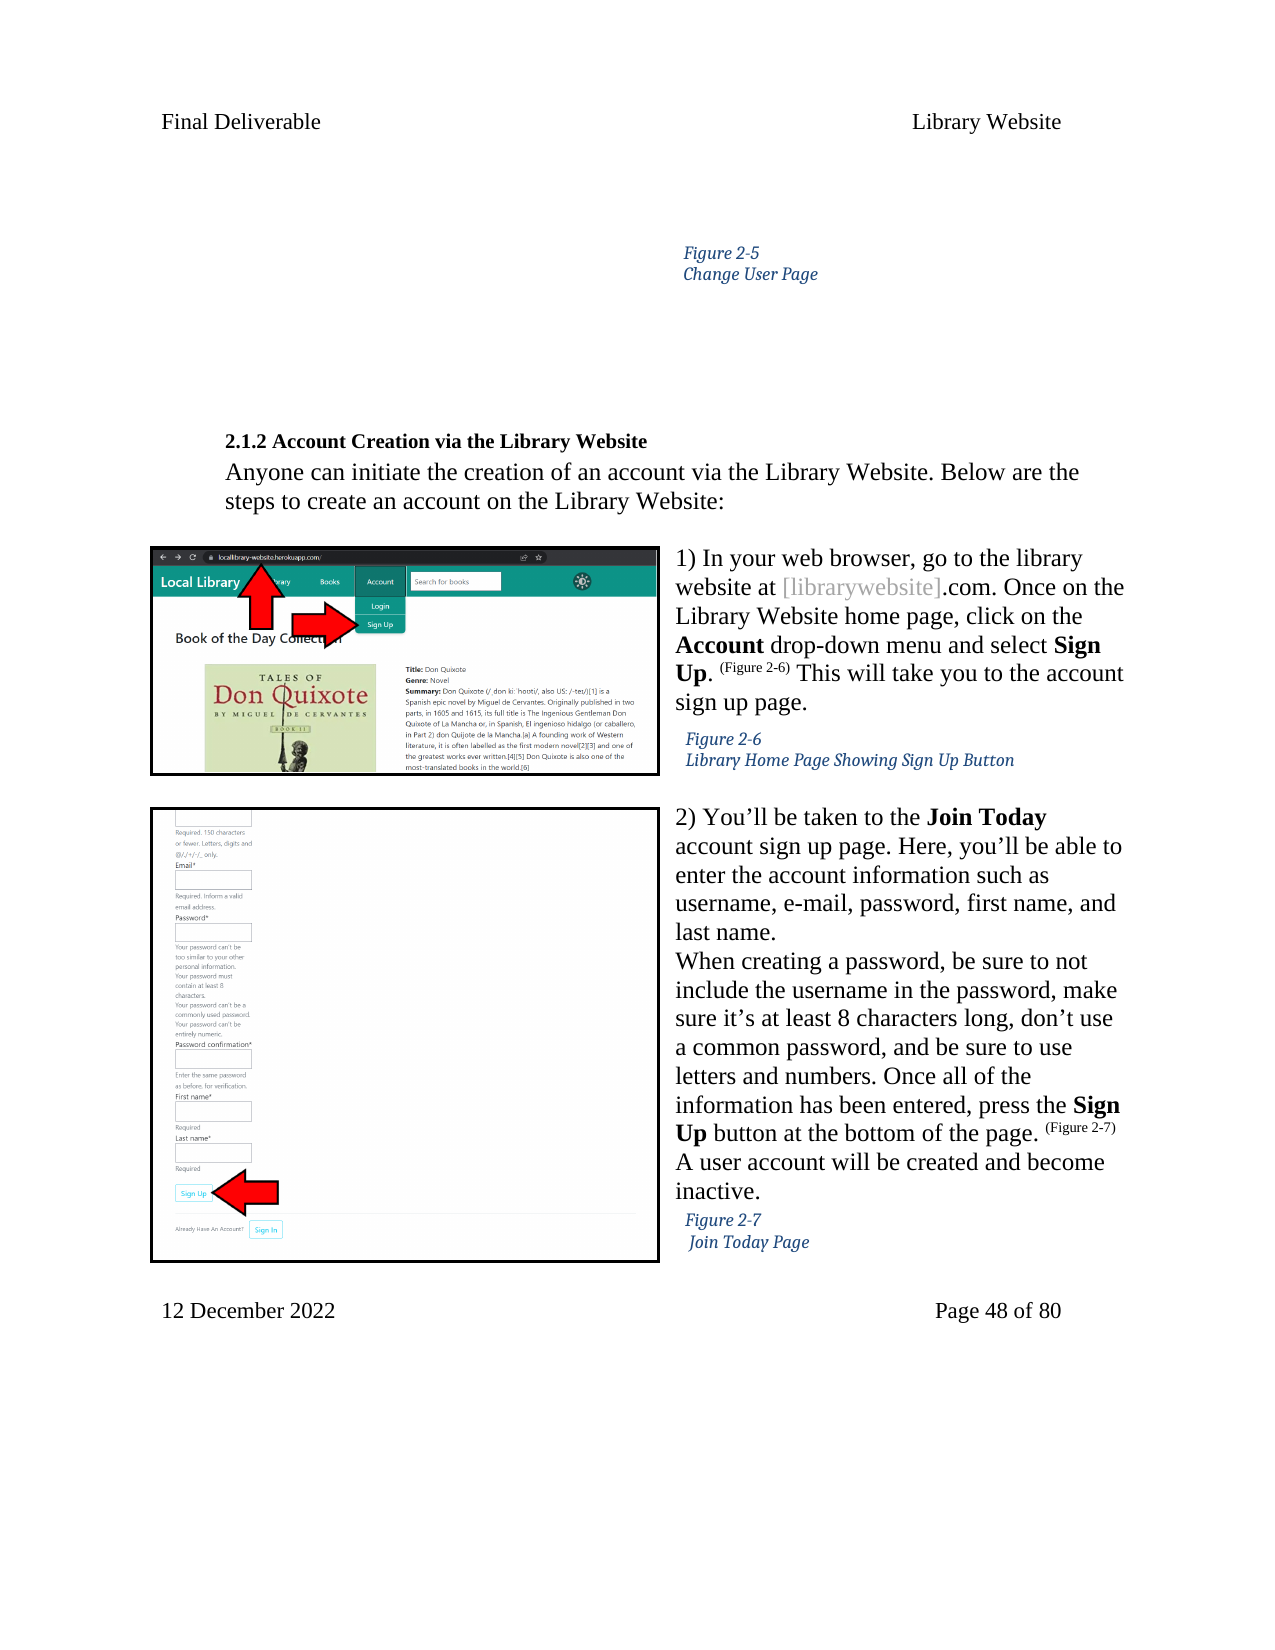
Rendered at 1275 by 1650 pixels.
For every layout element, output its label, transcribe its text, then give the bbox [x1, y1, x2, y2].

text When creating a password, be sure to not include the username in the password, make sure it’s at least 8 characters long, don’t use a common password, and be sure to use letters and numbers. Once all of the information has been entered, press the Sign Up button at the bottom of the page. (Figure 2-7) A user account will be created and become inactive. [660, 946, 1125, 1205]
text 2) You’ll be taken to the Join Today account sign up page. Here, you’ll be able to enter the account information such as username, e-mail, password, first name, and last name. [150, 802, 1125, 946]
picture [153, 550, 657, 772]
text 1) In your web browser, go to the library website at [librarywebsite].com. Once on the Library Website home page, click on the Account drop-down menu and select Sign Up. (Figure 2-6) This will take you to the account sign up page. [150, 543, 1125, 716]
text Anyone can initiate the creation of an account via the Library Website. Below are the steps to create an account on the Library Website: [225, 457, 1125, 515]
subtitle 2.1.2 Account Creation via the Library Website [150, 429, 1125, 453]
picture [153, 810, 657, 1260]
